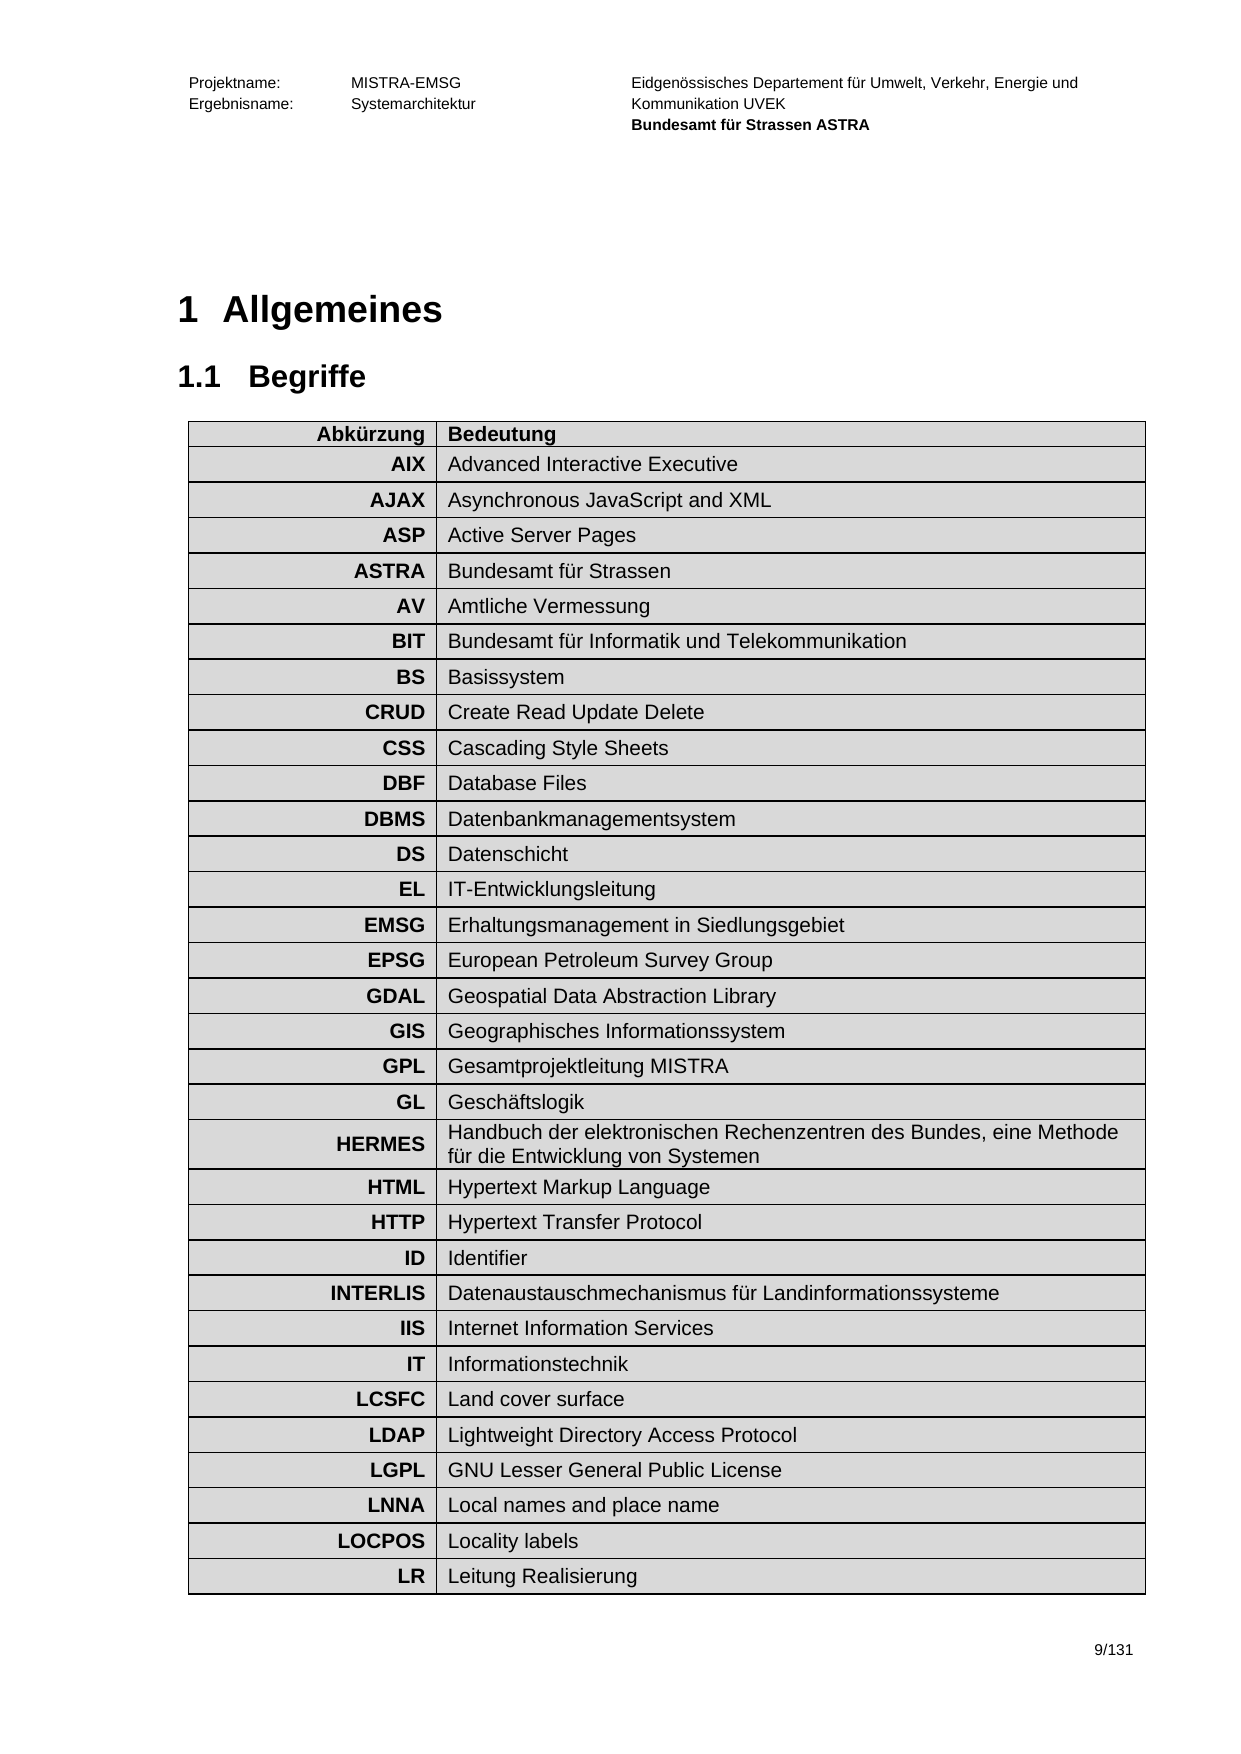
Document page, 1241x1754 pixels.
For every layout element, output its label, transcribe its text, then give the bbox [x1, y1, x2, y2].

table_cell GIS [189, 1014, 436, 1048]
table_header Abkürzung [189, 422, 436, 446]
table_cell LCSFC [189, 1382, 436, 1416]
table_cell CRUD [189, 695, 436, 729]
table_cell Geographisches Informationssystem [437, 1014, 1145, 1048]
table_cell Hypertext Markup Language [437, 1170, 1145, 1203]
table_cell Identifier [437, 1241, 1145, 1274]
table_cell DBMS [189, 802, 436, 835]
subtitle Allgemeines [177, 287, 1122, 331]
table_cell Erhaltungsmanagement in Siedlungsgebiet [437, 908, 1145, 942]
table_cell Leitung Realisierung [437, 1559, 1145, 1593]
table_cell LDAP [189, 1418, 436, 1451]
table_cell Datenbankmanagementsystem [437, 802, 1145, 835]
table_cell Geospatial Data Abstraction Library [437, 979, 1145, 1012]
table_cell AV [189, 589, 436, 623]
table_cell Locality labels [437, 1524, 1145, 1558]
table_cell DS [189, 837, 436, 871]
table_cell ASP [189, 518, 436, 552]
table_cell Amtliche Vermessung [437, 589, 1145, 623]
table_cell HTML [189, 1170, 436, 1203]
table_cell GDAL [189, 979, 436, 1012]
table_cell Create Read Update Delete [437, 695, 1145, 729]
table_cell DBF [189, 766, 436, 800]
table_cell HERMES [189, 1120, 436, 1168]
table_cell EMSG [189, 908, 436, 942]
table_cell Advanced Interactive Executive [437, 447, 1145, 481]
table_cell Bundesamt für Informatik und Telekommunikation [437, 625, 1145, 658]
table_cell LR [189, 1559, 436, 1593]
table_cell Basissystem [437, 660, 1145, 694]
table_cell Hypertext Transfer Protocol [437, 1205, 1145, 1239]
table_cell AIX [189, 447, 436, 481]
table_cell IIS [189, 1311, 436, 1345]
table_cell Bundesamt für Strassen [437, 554, 1145, 587]
subtitle Begriffe [177, 358, 1122, 394]
table_cell IT-Entwicklungsleitung [437, 872, 1145, 906]
table_cell INTERLIS [189, 1276, 436, 1310]
table_cell Asynchronous JavaScript and XML [437, 483, 1145, 517]
table_cell Datenschicht [437, 837, 1145, 871]
table_cell LOCPOS [189, 1524, 436, 1558]
table_cell Informationstechnik [437, 1347, 1145, 1381]
table_cell Handbuch der elektronischen Rechenzentren des Bundes, eine Methode für die Entwicklung von Systemen [437, 1120, 1145, 1168]
table_header Bedeutung [437, 422, 1145, 446]
table_cell LGPL [189, 1453, 436, 1487]
table_cell EL [189, 872, 436, 906]
table_cell Land cover surface [437, 1382, 1145, 1416]
table_cell Local names and place name [437, 1488, 1145, 1522]
table_cell CSS [189, 731, 436, 764]
table_cell Active Server Pages [437, 518, 1145, 552]
table_cell HTTP [189, 1205, 436, 1239]
table_cell GL [189, 1085, 436, 1119]
table_cell Gesamtprojektleitung MISTRA [437, 1050, 1145, 1083]
table_cell Cascading Style Sheets [437, 731, 1145, 764]
table_cell GNU Lesser General Public License [437, 1453, 1145, 1487]
table_cell EPSG [189, 943, 436, 977]
table_cell European Petroleum Survey Group [437, 943, 1145, 977]
table_cell ID [189, 1241, 436, 1274]
table_cell Database Files [437, 766, 1145, 800]
table_cell GPL [189, 1050, 436, 1083]
table_cell Lightweight Directory Access Protocol [437, 1418, 1145, 1451]
table_cell Geschäftslogik [437, 1085, 1145, 1119]
table_cell ASTRA [189, 554, 436, 587]
table_cell AJAX [189, 483, 436, 517]
table_cell BIT [189, 625, 436, 658]
table_cell LNNA [189, 1488, 436, 1522]
table_cell BS [189, 660, 436, 694]
table_cell IT [189, 1347, 436, 1381]
table_cell Internet Information Services [437, 1311, 1145, 1345]
table_cell Datenaustauschmechanismus für Landinformationssysteme [437, 1276, 1145, 1310]
